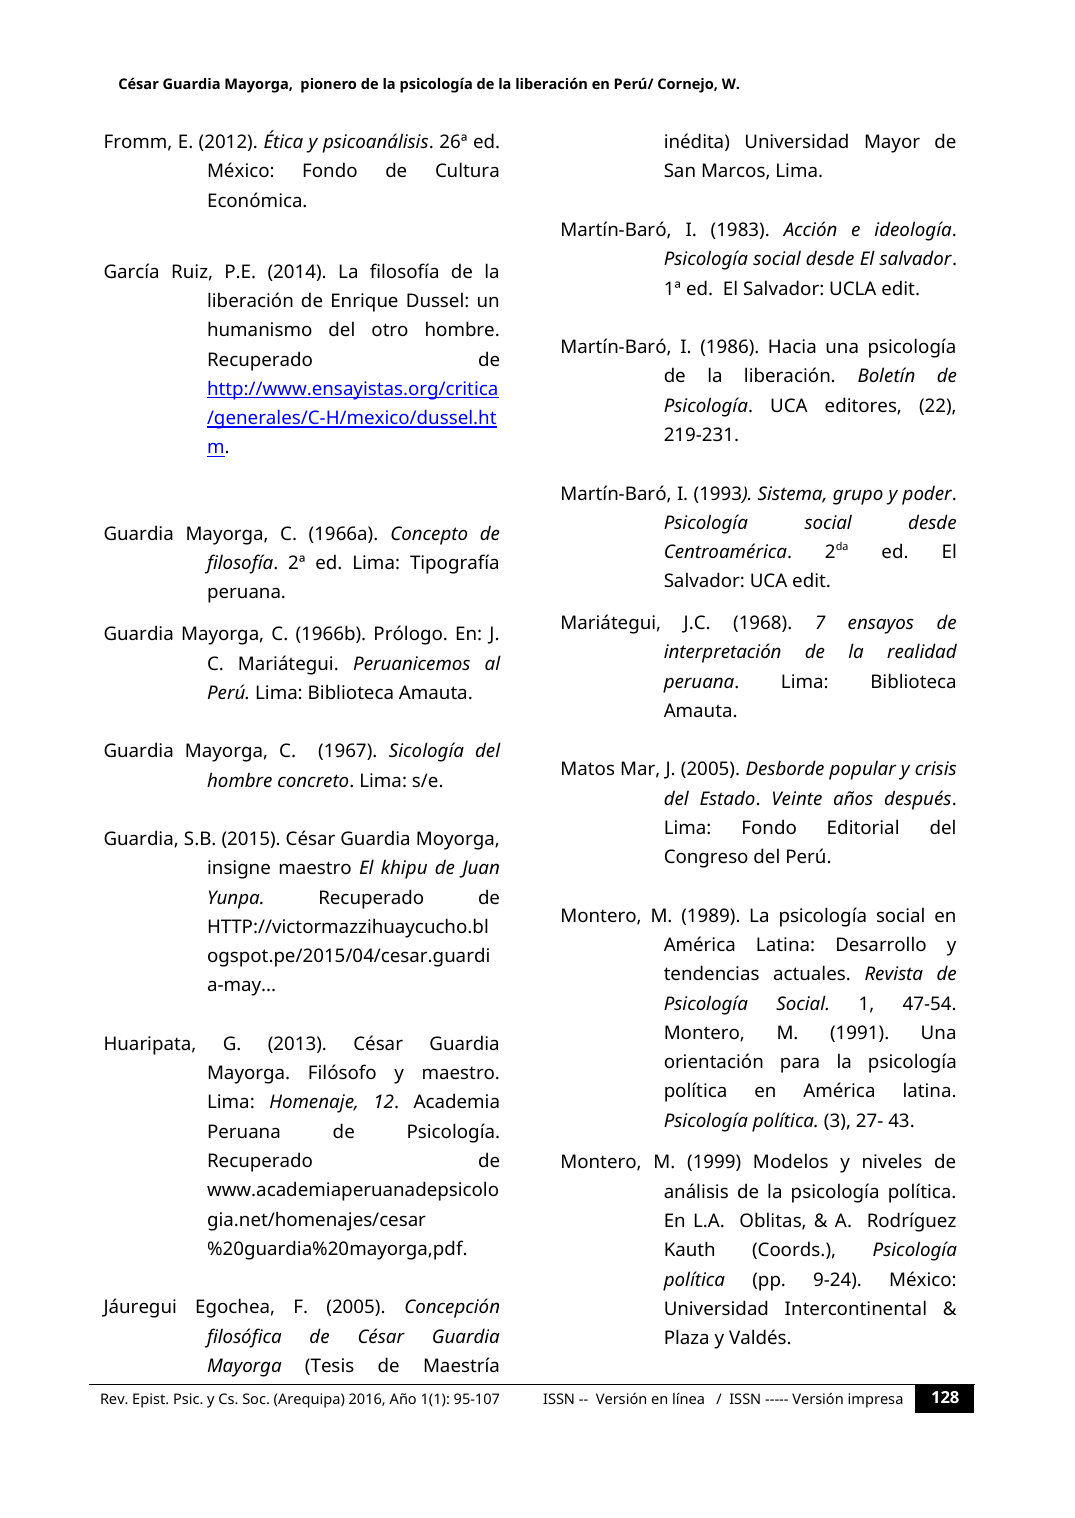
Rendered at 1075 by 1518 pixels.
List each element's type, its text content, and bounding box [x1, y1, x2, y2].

text Guardia Mayorga, C. (1966b). Prólogo. En: J. C. Mariátegui. Peruanicemos al Perú. Lima: Biblioteca Amauta. [103, 621, 500, 704]
text Jáuregui Egochea, F. (2005). Concepción filosófica de César Guardia Mayorga (Tesis de Maestría inédita) Universidad Mayor de San Marcos, Lima. [103, 1294, 500, 1378]
text Guardia, S.B. (2015). César Guardia Moyorga, insigne maestro El khipu de Juan Yunpa. Recuperado de HTTP://victormazzihuaycucho.blogspot.pe/2015/04/cesar.guardia-may... [103, 825, 500, 997]
text García Ruiz, P.E. (2014). La filosofía de la liberación de Enrique Dussel: un humanismo del otro hombre. Recuperado de http://www.ensayistas.org/critica/generales/C-H/mexico/dussel.htm. [103, 258, 500, 459]
text Montero, M. (1989). La psicología social en América Latina: Desarrollo y tendencias actuales. Revista de Psicología Social. 1, 47-54. Montero, M. (1991). Una orientación para la psicología política en América latina. Psicología política. (3), 27- 43. [560, 902, 957, 1132]
text Montero, M. (1999) Modelos y niveles de análisis de la psicología política. En L.A. Oblitas, & A. Rodríguez Kauth (Coords.), Psicología política (pp. 9-24). México: Universidad Intercontinental & Plaza y Valdés. [560, 1149, 957, 1350]
text Mariátegui, J.C. (1968). 7 ensayos de interpretación de la realidad peruana. Lima: Biblioteca Amauta. [560, 609, 957, 723]
text Martín-Baró, I. (1983). Acción e ideología. Psicología social desde El salvador. 1ª ed. El Salvador: UCLA edit. [560, 216, 957, 300]
text Matos Mar, J. (2005). Desborde popular y crisis del Estado. Veinte años después. Lima: Fondo Editorial del Congreso del Perú. [560, 756, 957, 869]
text Martín-Baró, I. (1993). Sistema, grupo y poder. Psicología social desde Centroamérica. 2da ed. El Salvador: UCA edit. [560, 480, 957, 593]
text Fromm, E. (2012). Ética y psicoanálisis. 26ª ed. México: Fondo de Cultura Económica. [103, 128, 500, 213]
text Guardia Mayorga, C. (1966a). Concepto de filosofía. 2ª ed. Lima: Tipografía peruana. [103, 520, 500, 604]
text Jáuregui Egochea, F. (2005). Concepción filosófica de César Guardia Mayorga (Tesis de Maestría inédita) Universidad Mayor de San Marcos, Lima. [560, 128, 957, 183]
text Guardia Mayorga, C. (1967). Sicología del hombre concreto. Lima: s/e. [103, 738, 500, 792]
text Martín-Baró, I. (1986). Hacia una psicología de la liberación. Boletín de Psicología. UCA editores, (22), 219-231. [560, 333, 957, 447]
text Huaripata, G. (2013). César Guardia Mayorga. Filósofo y maestro. Lima: Homenaje, 12. Academia Peruana de Psicología. Recuperado de www.academiaperuanadepsicologia.net/homenajes/cesar%20guardia%20mayorga,pdf. [103, 1030, 500, 1261]
